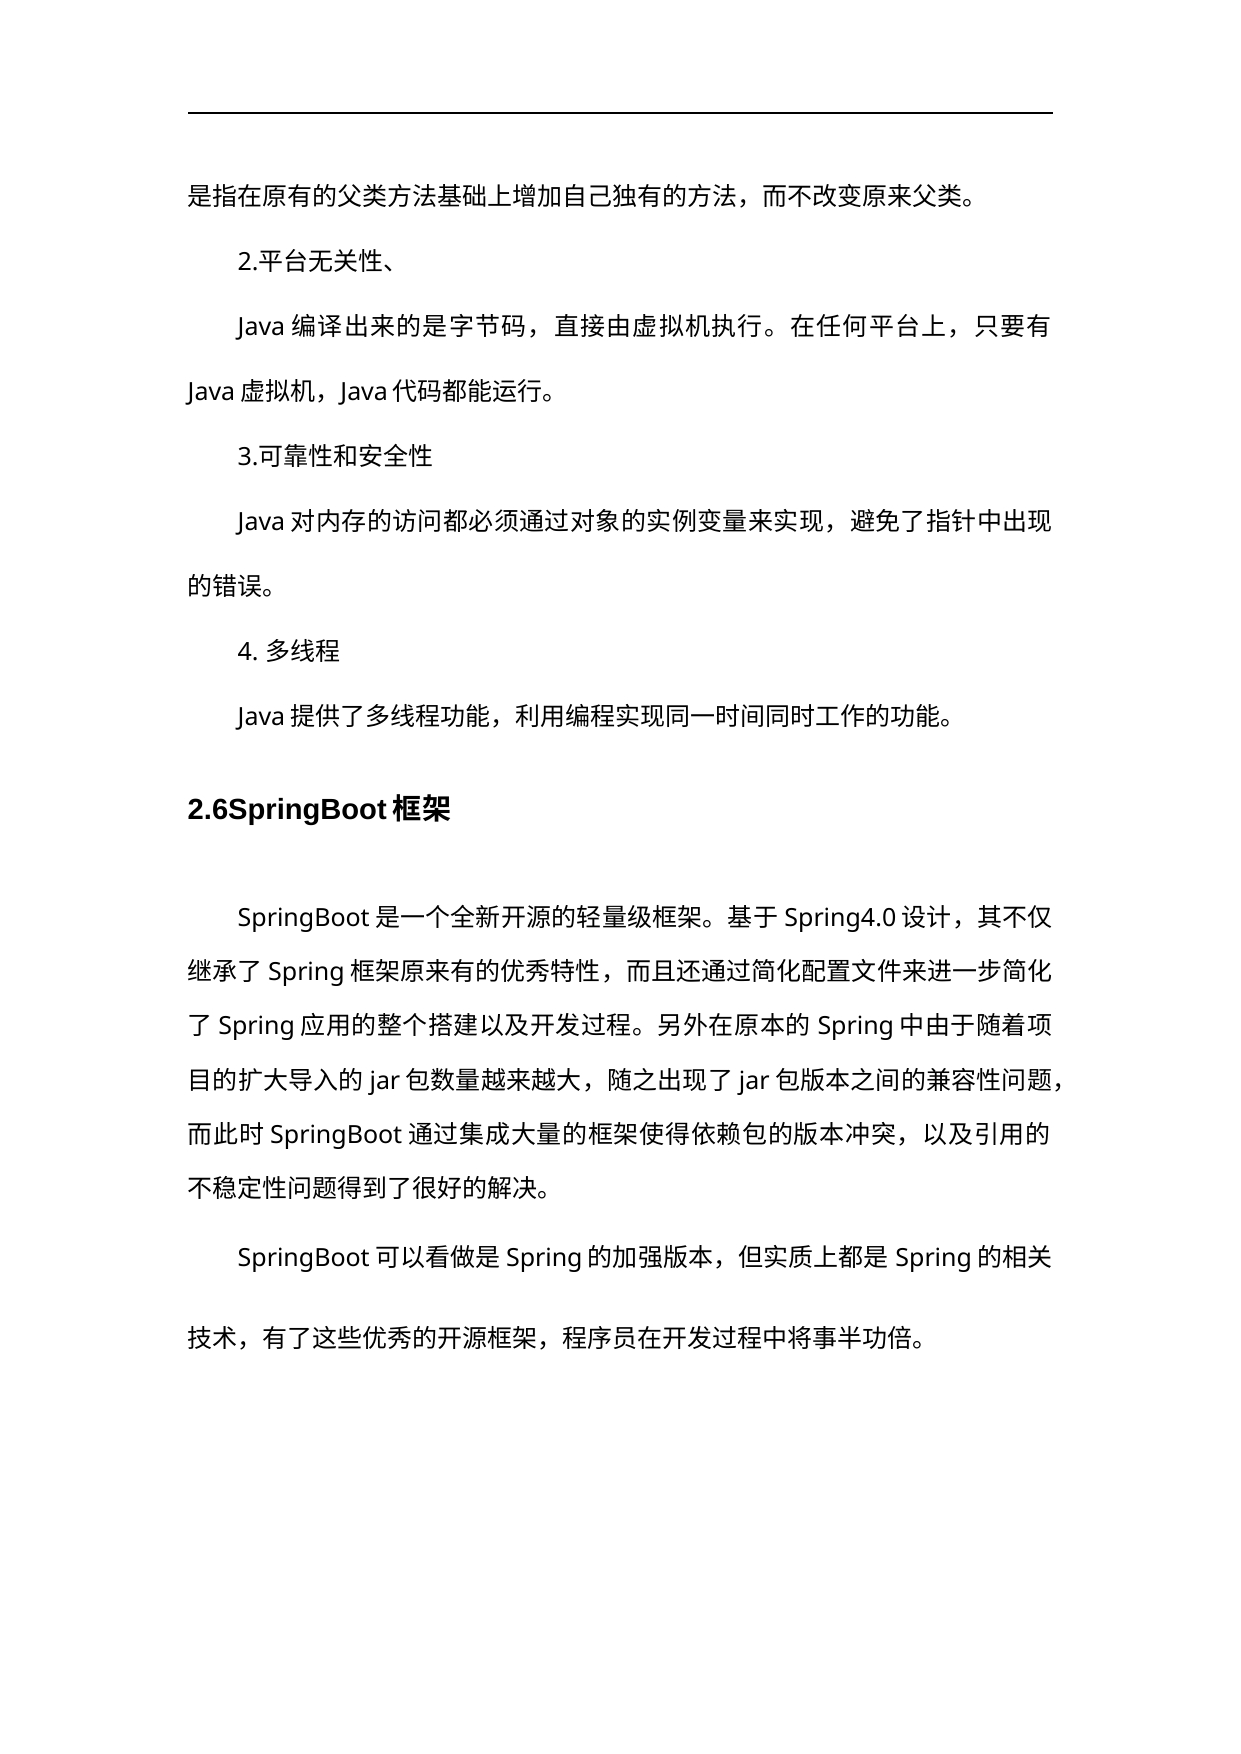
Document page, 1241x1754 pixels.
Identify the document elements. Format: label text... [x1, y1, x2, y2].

subtitle 2.6SpringBoot框架 [187, 774, 1053, 839]
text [187, 162, 1053, 227]
text Java编译出来的是字节码，直接由虚拟机执行。在任何平台上，只要有Java虚拟机，Java代码都能运行。 [187, 292, 1053, 422]
text 2.平台无关性、 [187, 227, 1053, 292]
text SpringBoot是一个全新开源的轻量级框架。基于Spring4.0设计，其不仅继承了Spring框架原来有的优秀特性，而且还通过简化配置文件来进一步简化了Spring应用的整个搭建以及开发过程。另外在原本的Spring中由于随着项目的扩大导入的jar包数量越来越大，随之出现了jar包版本之间的兼容性问题，而此时SpringBoot通过集成大量的框架使得依赖包的版本冲突，以及引用的不稳定性问题得到了很好的解决。 [187, 897, 1053, 1205]
text 4. 多线程 [187, 617, 1053, 682]
text Java对内存的访问都必须通过对象的实例变量来实现，避免了指针中出现的错误。 [187, 487, 1053, 617]
text 3.可靠性和安全性 [187, 422, 1053, 487]
text Java提供了多线程功能，利用编程实现同一时间同时工作的功能。 [187, 682, 1053, 747]
text SpringBoot可以看做是Spring的加强版本，但实质上都是Spring的相关技术，有了这些优秀的开源框架，程序员在开发过程中将事半功倍。 [187, 1223, 1053, 1369]
